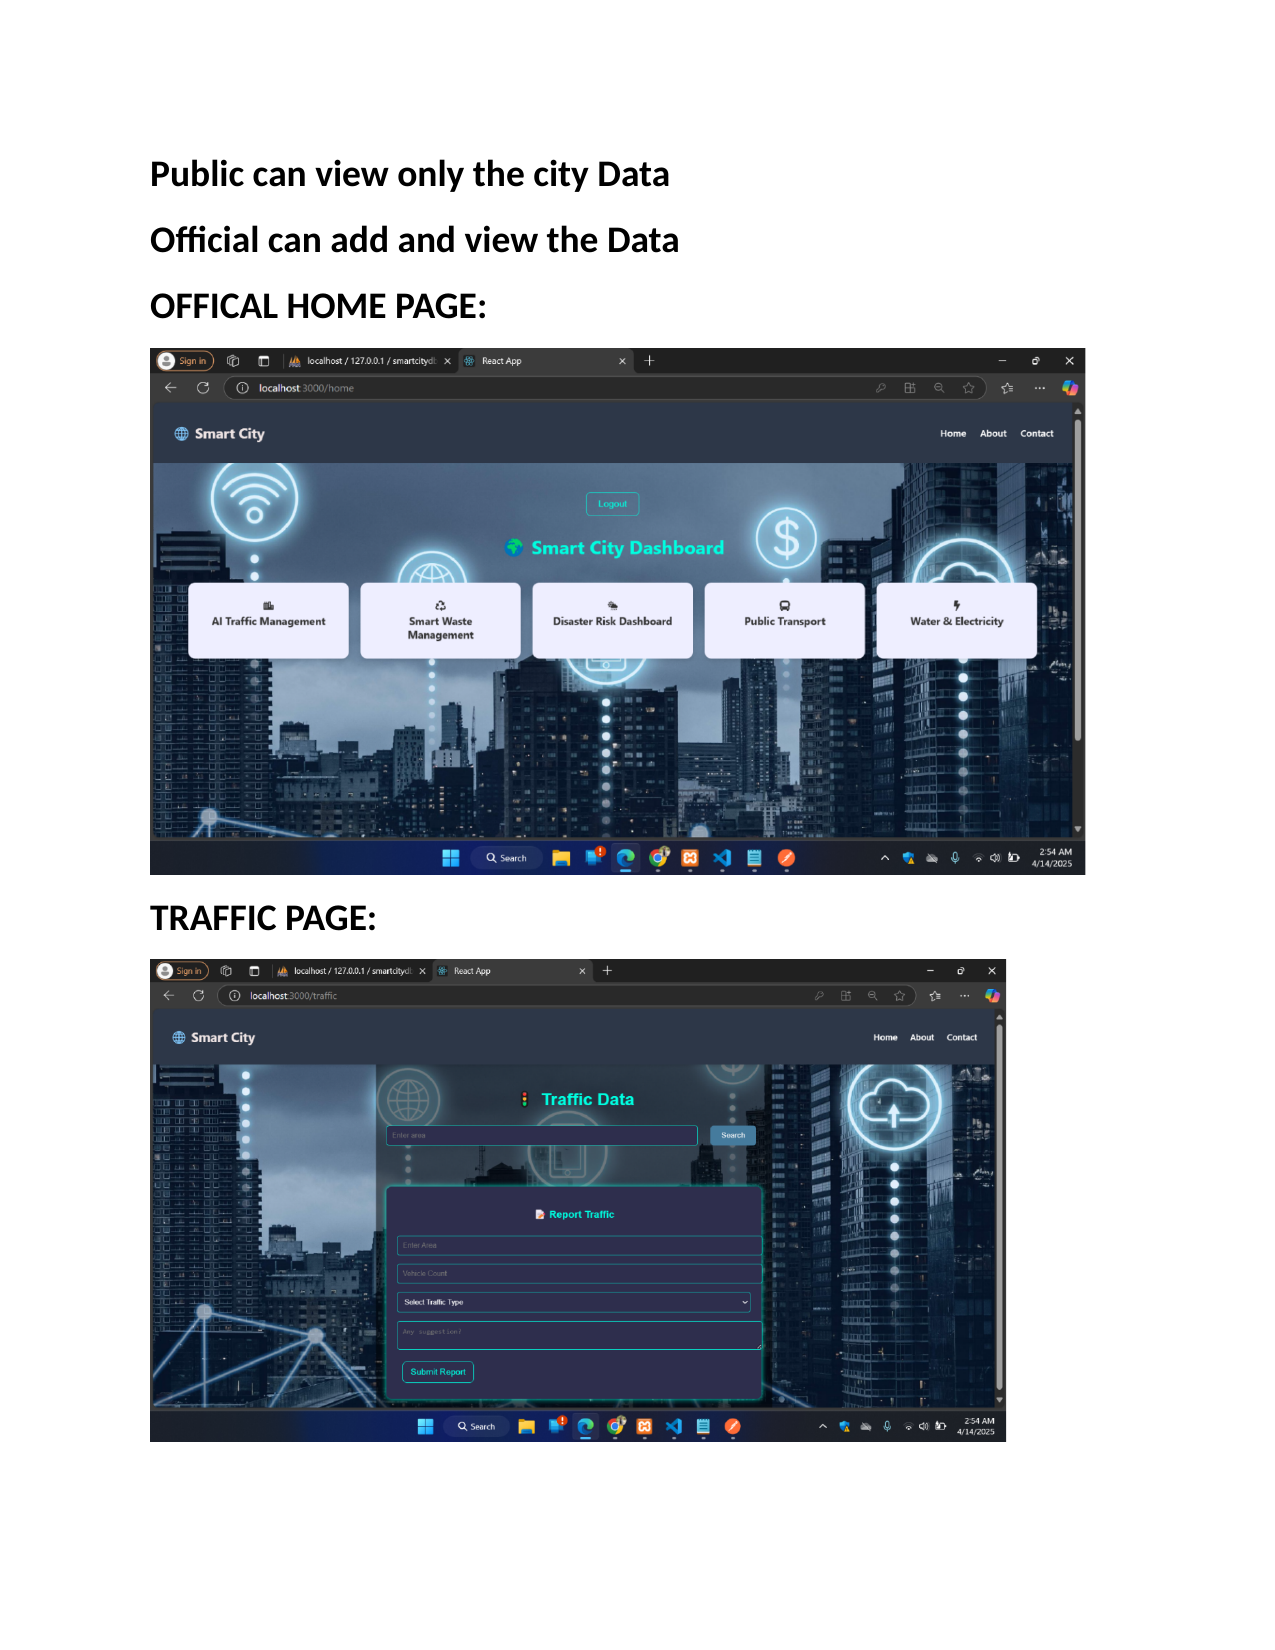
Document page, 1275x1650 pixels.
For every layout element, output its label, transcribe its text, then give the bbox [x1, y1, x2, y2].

text OFFICAL HOME PAGE: [150, 282, 1125, 328]
text TRAFFIC PAGE: [150, 893, 1125, 939]
picture [150, 959, 1007, 1442]
text Official can add and view the Data [150, 216, 1125, 262]
text Public can view only the city Data [150, 150, 1125, 196]
picture [150, 348, 1086, 875]
